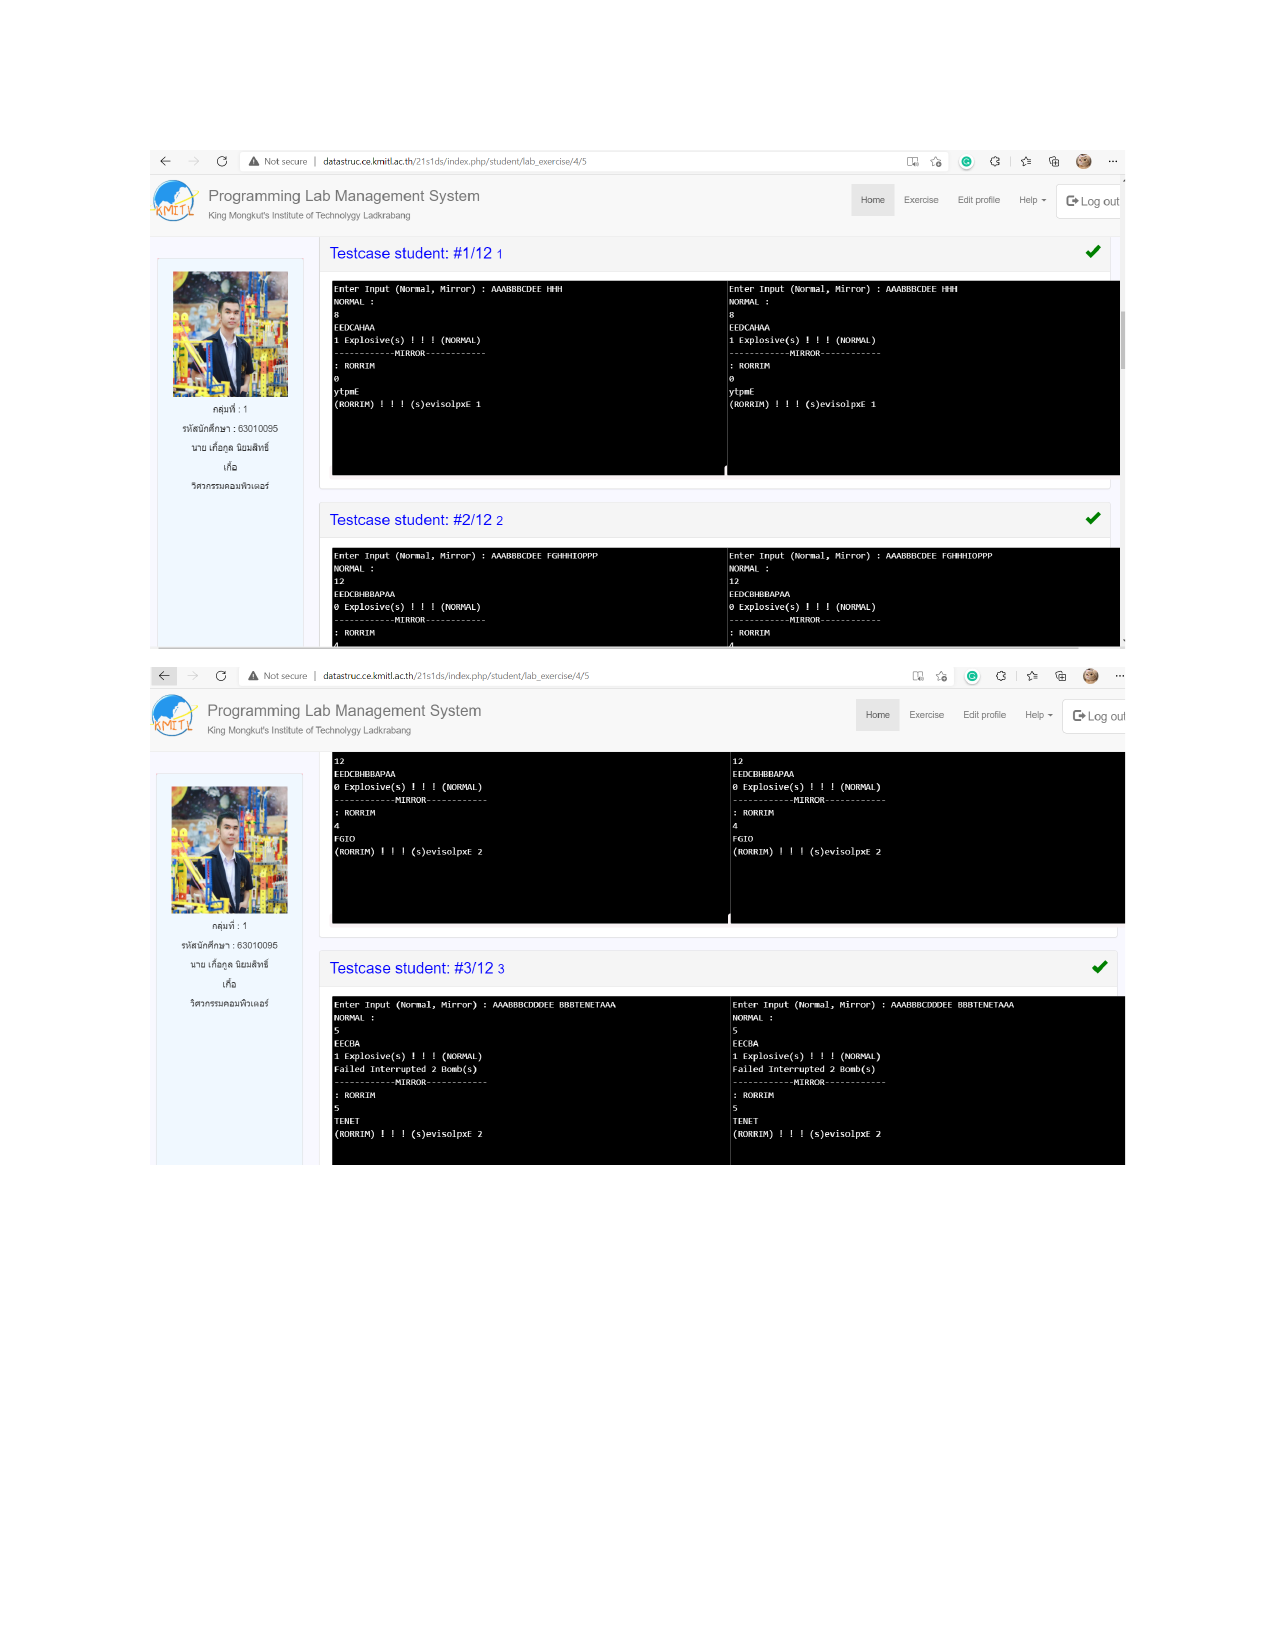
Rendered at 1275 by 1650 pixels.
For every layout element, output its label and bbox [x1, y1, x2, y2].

picture [150, 667, 1125, 1165]
picture [150, 150, 1125, 649]
